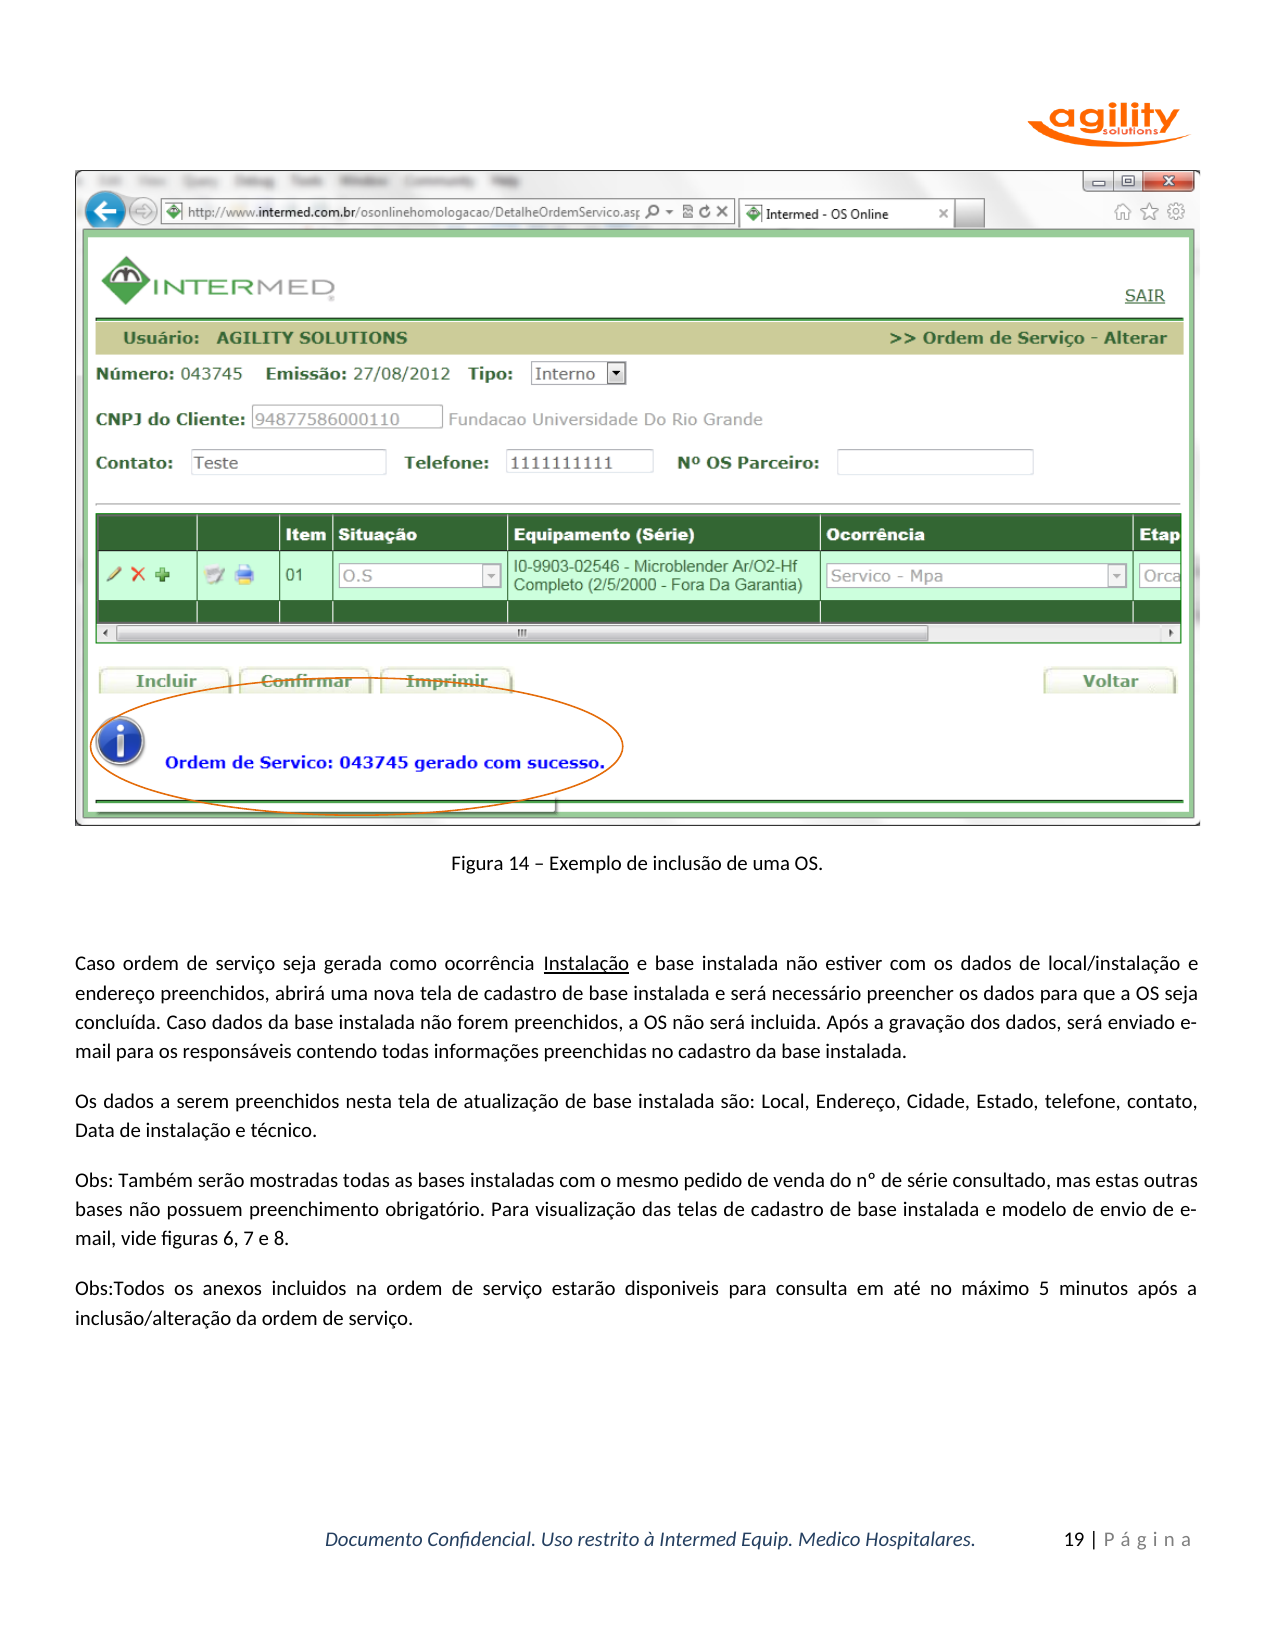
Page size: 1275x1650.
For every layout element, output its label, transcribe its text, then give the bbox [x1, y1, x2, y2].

picture [1027, 94, 1192, 147]
text Figura 14 – Exemplo de inclusão de uma OS. [75, 851, 1200, 876]
picture [75, 170, 1200, 826]
text Caso ordem de serviço seja gerada como ocorrência Instalação e base instalada não estiver com os dados de local/instalação e endereço preenchidos, abrirá uma nova tela de cadastro de base instalada e será necessário preencher os dados para que a OS seja concluída. Caso dados da base instalada não forem preenchidos, a OS não será incluida. Após a gravação dos dados, será enviado e-mail para os responsáveis contendo todas informações preenchidas no cadastro da base instalada. [75, 951, 1200, 1063]
text Os dados a serem preenchidos nesta tela de atualização de base instalada são: Local, Endereço, Cidade, Estado, telefone, contato, Data de instalação e técnico. [75, 1088, 1200, 1143]
text Obs: Também serão mostradas todas as bases instaladas com o mesmo pedido de venda do nº de série consultado, mas estas outras bases não possuem preenchimento obrigatório. Para visualização das telas de cadastro de base instalada e modelo de envio de e-mail, vide figuras 6, 7 e 8. [75, 1167, 1200, 1251]
text Obs:Todos os anexos incluidos na ordem de serviço estarão disponiveis para consulta em até no máximo 5 minutos após a inclusão/alteração da ordem de serviço. [75, 1276, 1200, 1330]
